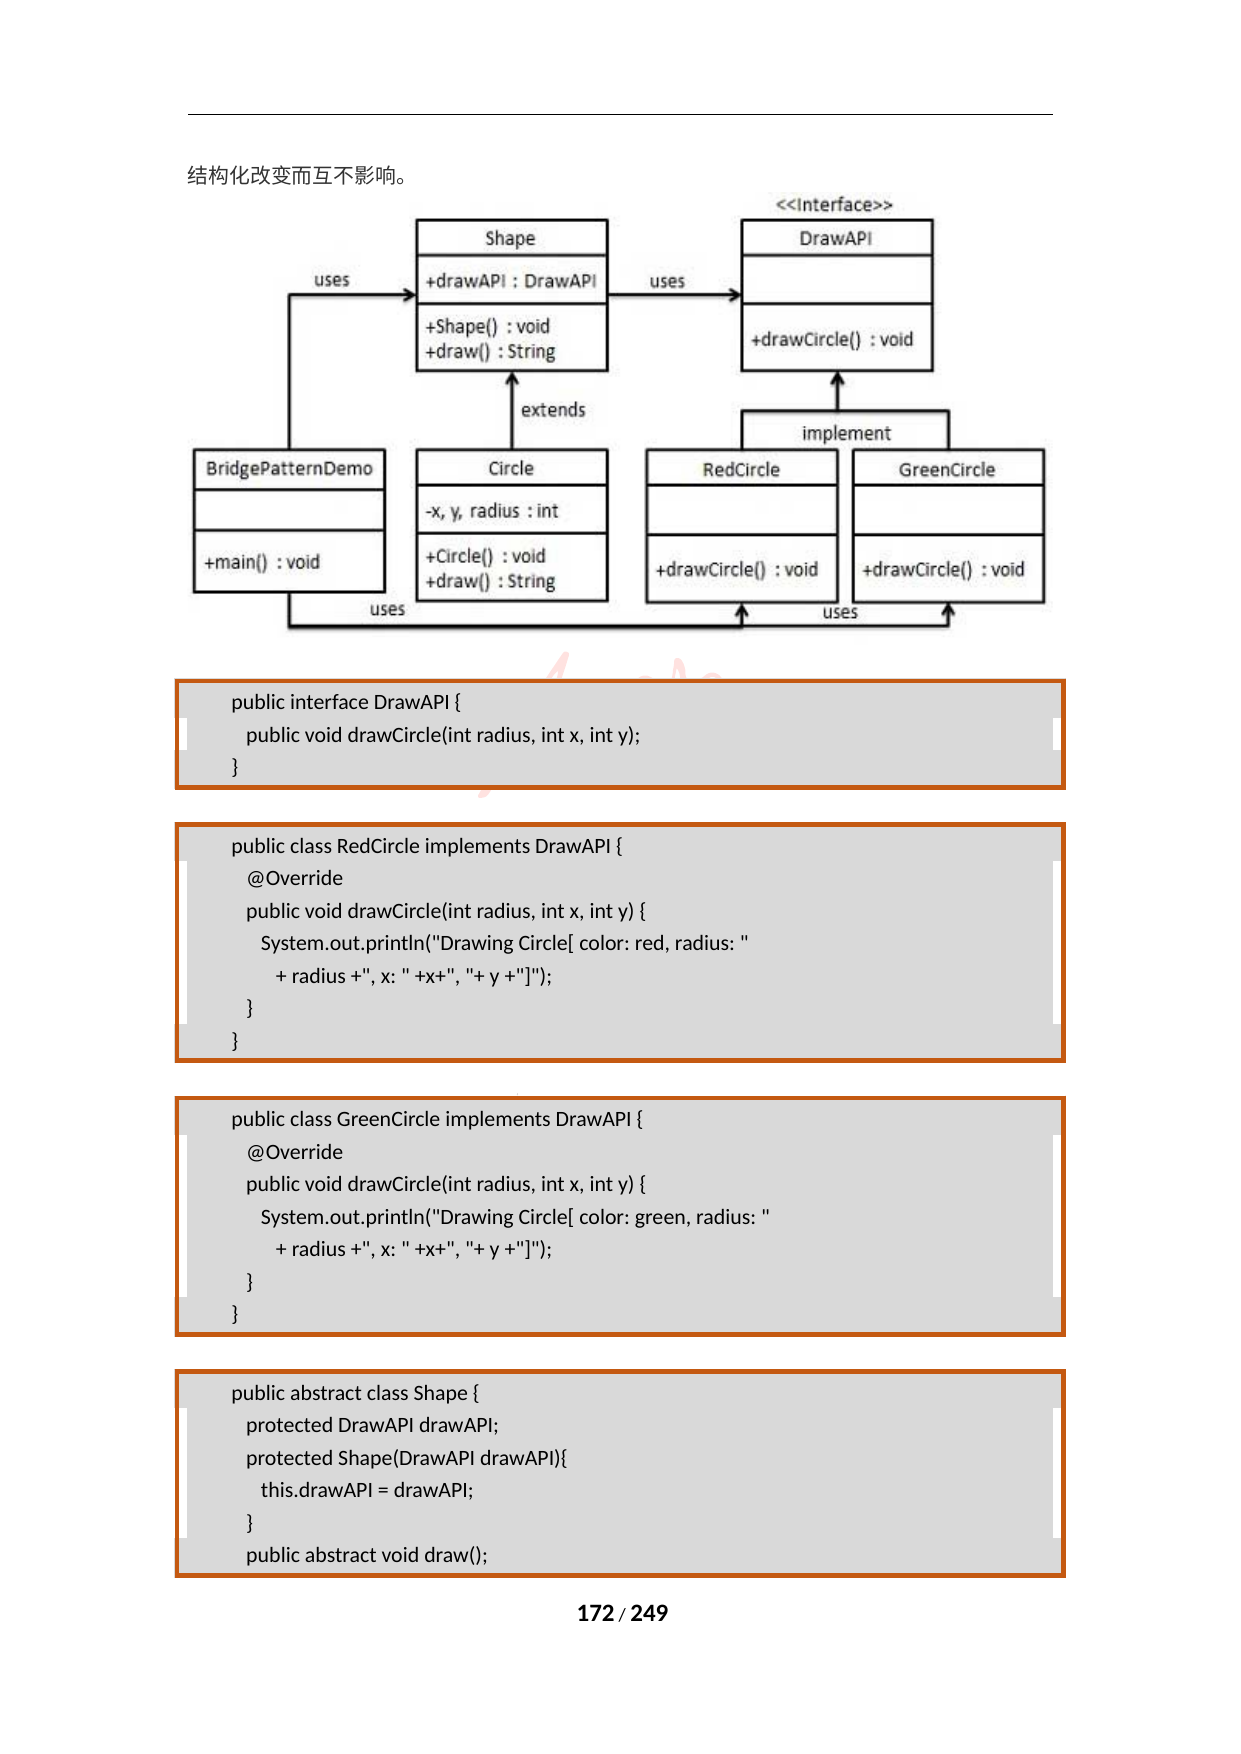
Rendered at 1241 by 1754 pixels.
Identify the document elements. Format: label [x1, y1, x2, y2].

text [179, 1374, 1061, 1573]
picture [187, 192, 1053, 645]
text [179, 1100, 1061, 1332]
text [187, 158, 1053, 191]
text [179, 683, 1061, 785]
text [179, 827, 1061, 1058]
